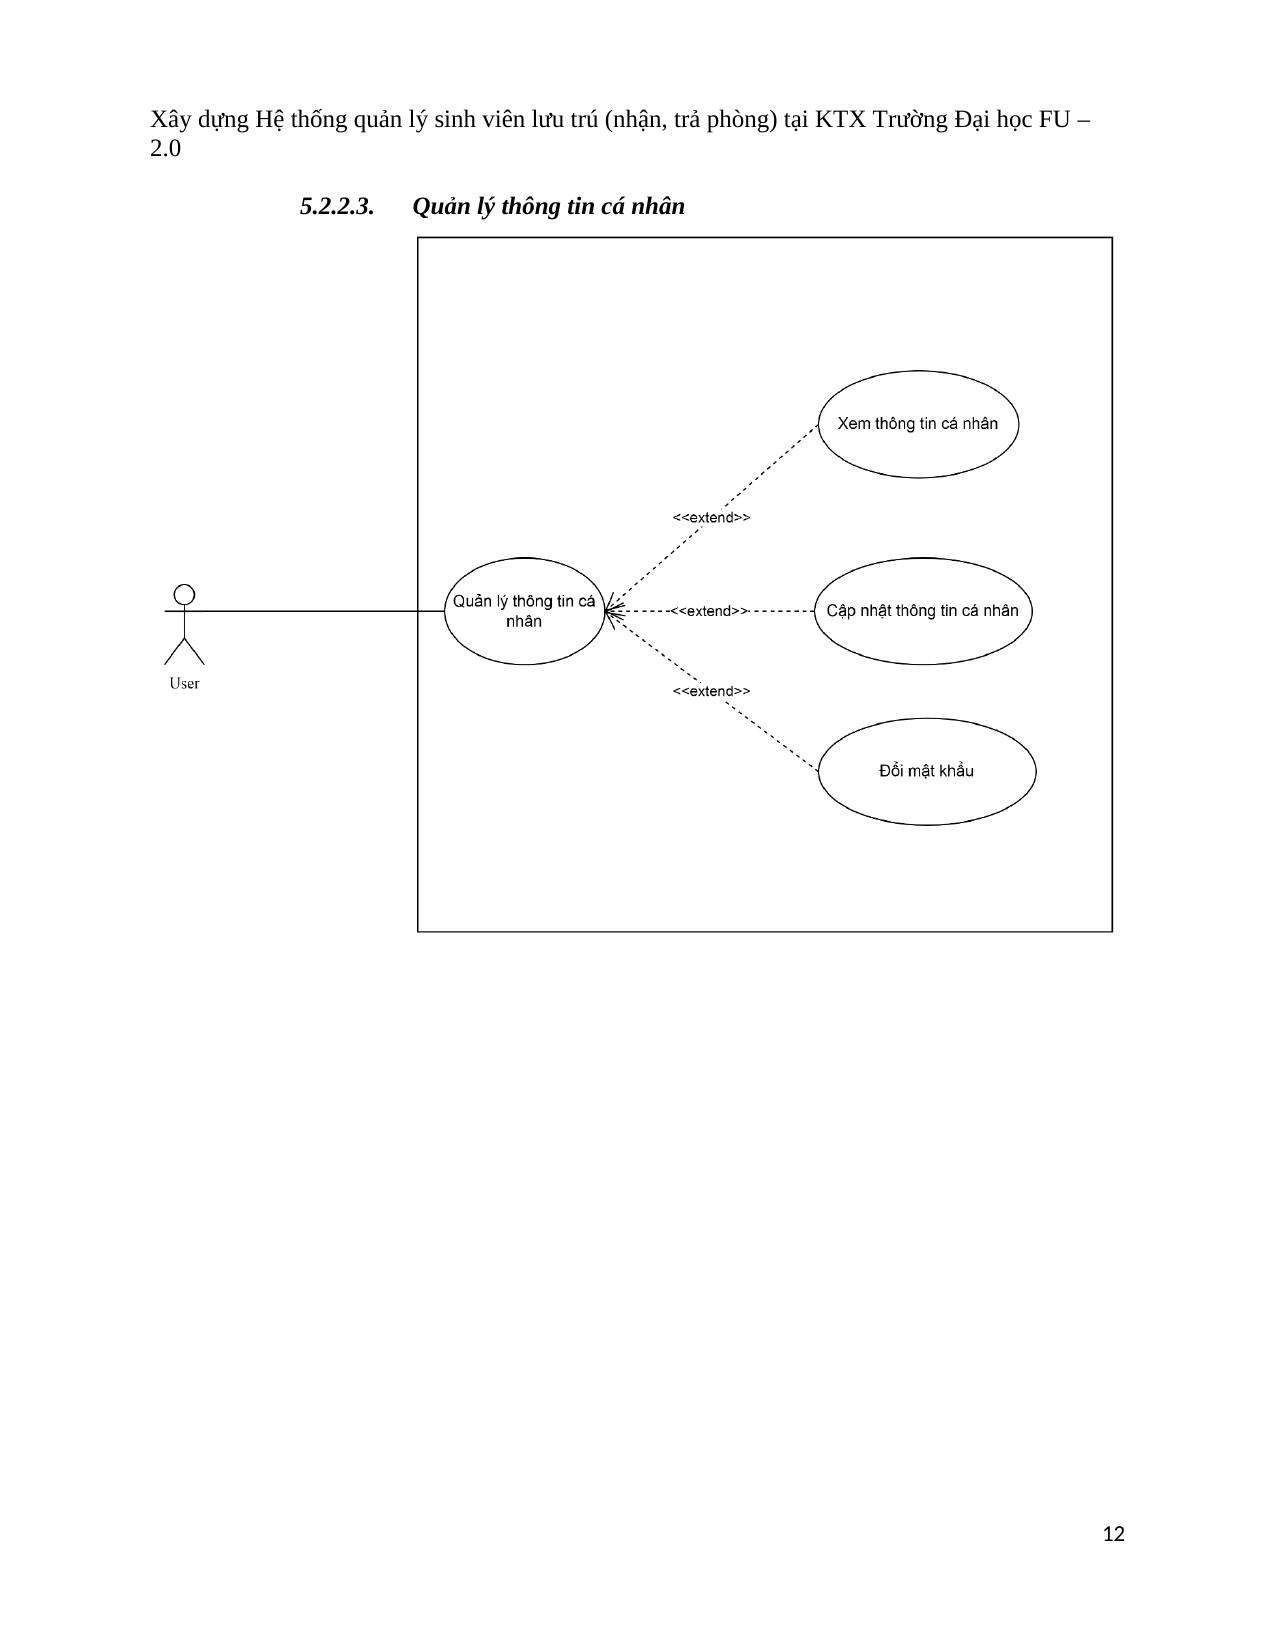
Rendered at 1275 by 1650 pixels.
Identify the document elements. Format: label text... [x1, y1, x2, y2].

text Quản lý thông tin cá nhân [300, 191, 1125, 219]
picture [150, 223, 1125, 947]
